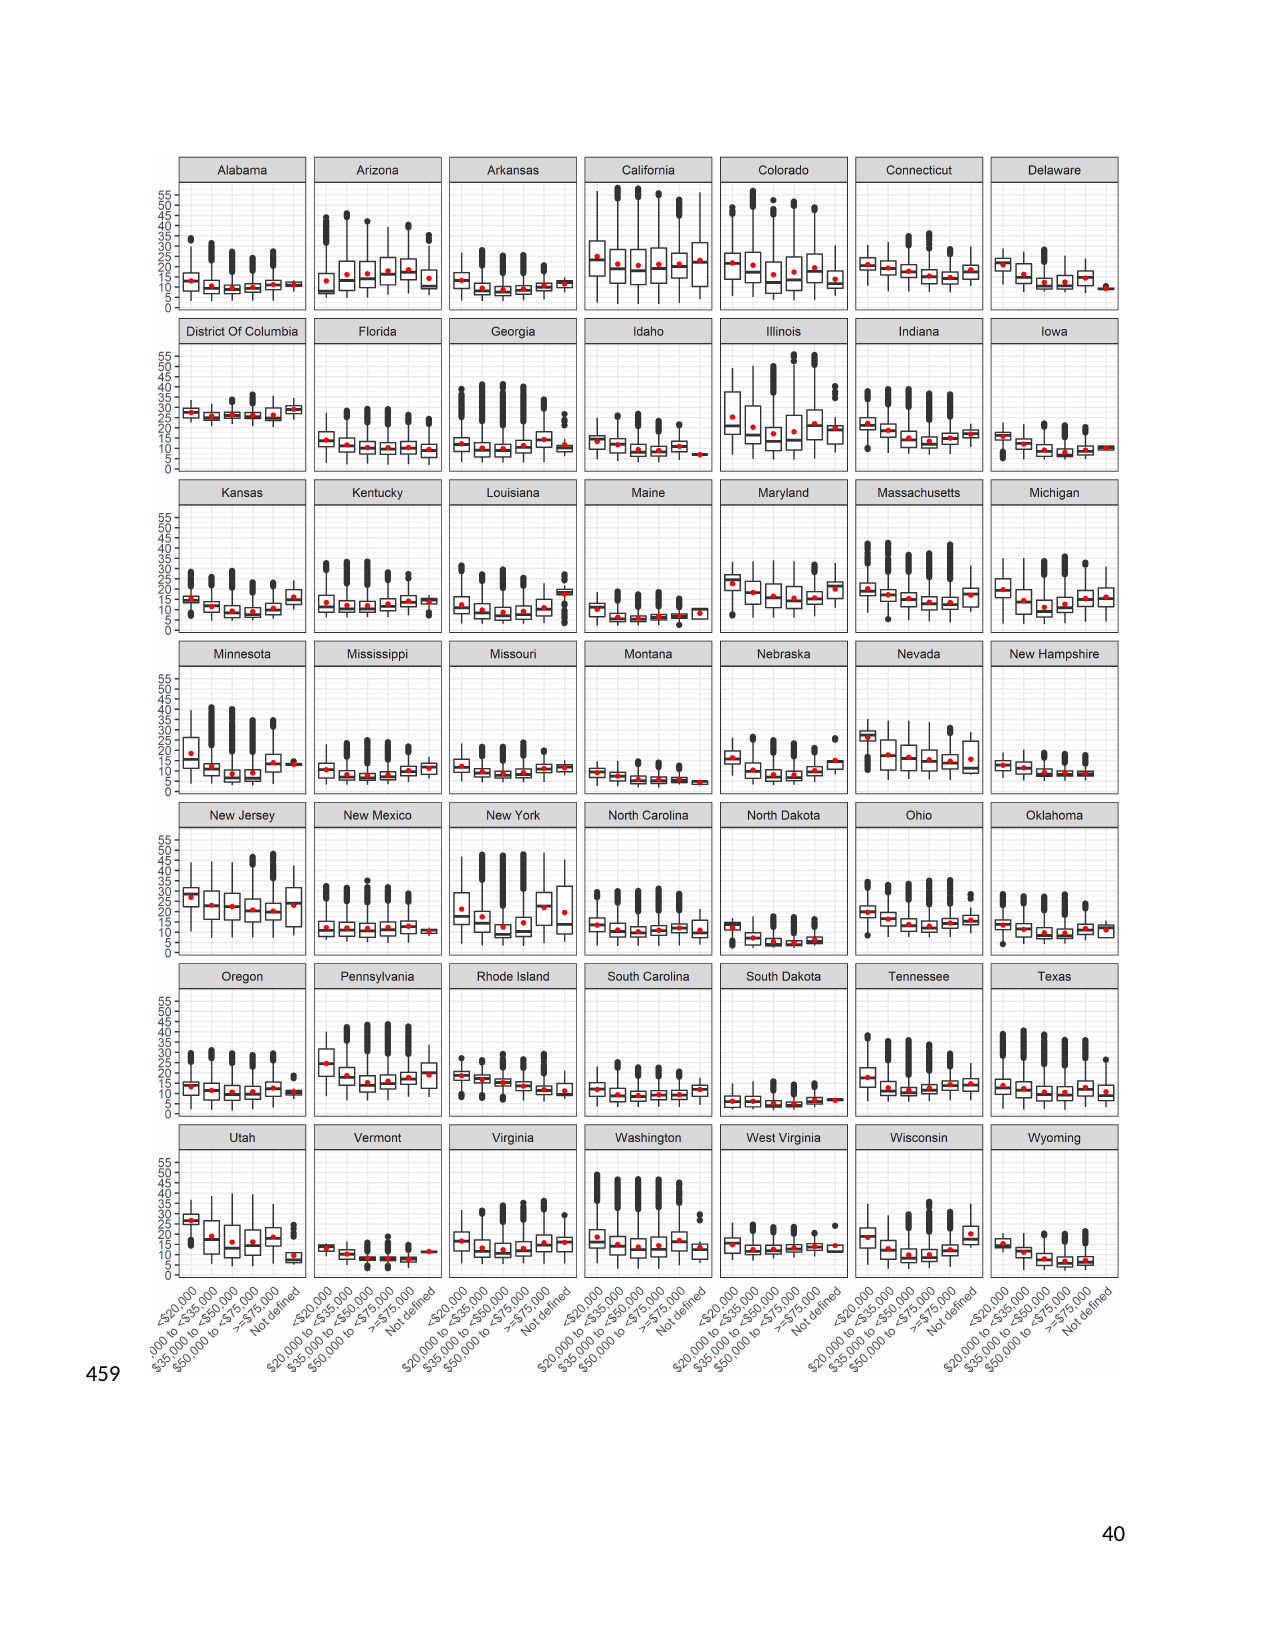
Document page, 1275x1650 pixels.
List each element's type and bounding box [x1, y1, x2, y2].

picture [150, 149, 1126, 1382]
